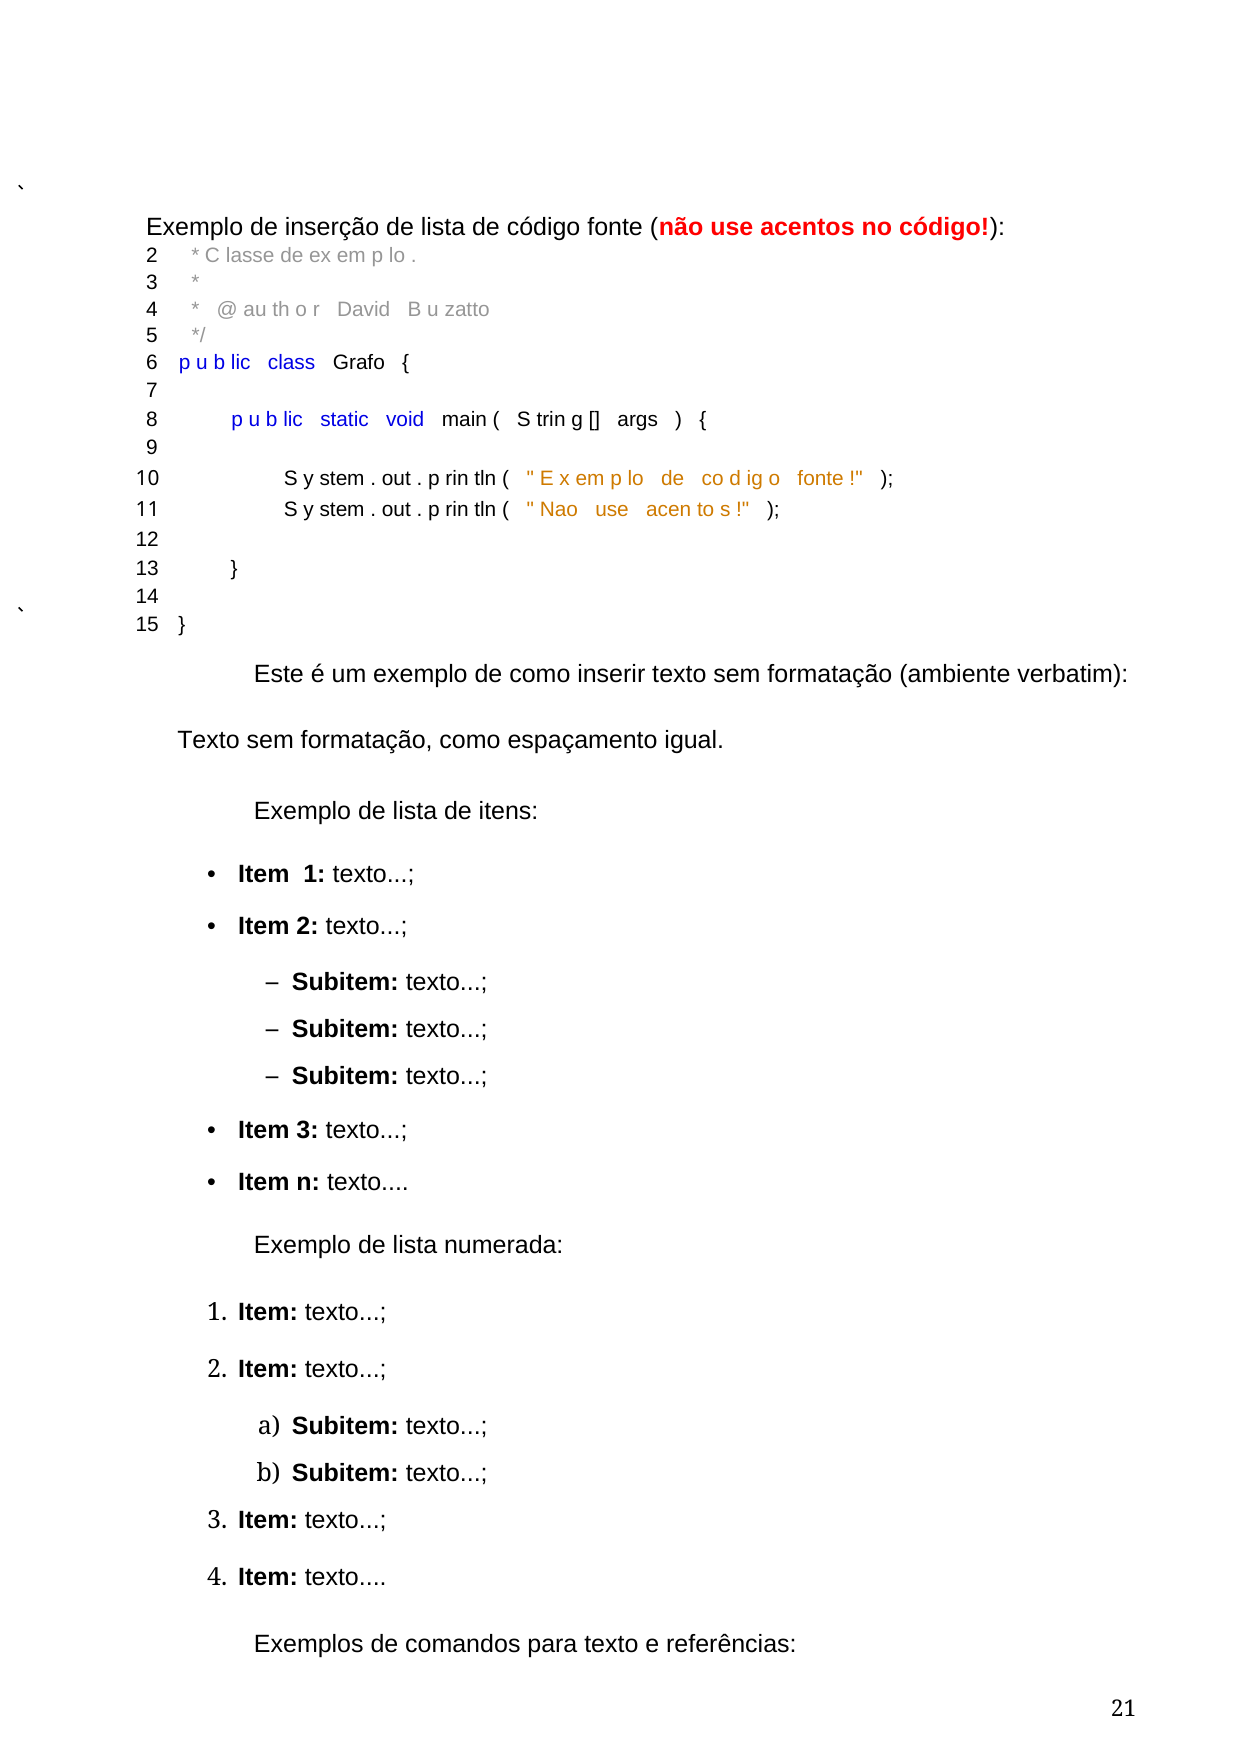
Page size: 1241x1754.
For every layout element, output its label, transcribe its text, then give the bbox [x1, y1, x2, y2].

text Exemplos de comandos para texto e referências: [254, 1629, 1240, 1657]
list Subitem: texto...; [258, 1408, 1240, 1442]
text Este é um exemplo de como inserir texto sem formatação (ambiente verbatim): [254, 659, 1240, 688]
text 8 p u b lic static void main ( S trin g [] args ) { [146, 407, 1240, 431]
list Subitem: texto...; [266, 963, 1240, 997]
text 4 * @ au th o r David B u zatto [146, 296, 1240, 320]
list Subitem: texto...; [256, 1455, 1240, 1489]
list S y stem . out . p rin tln ( " Nao use acen to s !" ); [135, 494, 1240, 523]
list Item n: texto.... [207, 1167, 1240, 1195]
text 6 p u b lic class Grafo { [146, 350, 1240, 374]
list Item: texto...; [207, 1501, 1240, 1535]
list Item: texto...; [207, 1350, 1240, 1384]
text 12 [135, 527, 1240, 551]
list Item: texto.... [207, 1559, 1240, 1593]
text 3 * [146, 270, 1240, 294]
text 2 * C lasse de ex em p lo . [146, 243, 1240, 267]
text 14 [135, 583, 1240, 607]
text 5 */ [146, 323, 1240, 347]
list Item 2: texto...; [207, 911, 1240, 940]
text Texto sem formatação, como espaçamento igual. [177, 725, 1240, 754]
list S y stem . out . p rin tln ( " E x em p lo de co d ig o fonte !" ); [135, 463, 1240, 492]
list Item 3: texto...; [207, 1115, 1240, 1143]
list Item: texto...; [207, 1293, 1240, 1327]
text Exemplo de inserção de lista de código fonte (não use acentos no código!): [146, 211, 1240, 240]
text Exemplo de lista de itens: [254, 796, 1240, 825]
text 7 [146, 378, 1240, 402]
list Item 1: texto...; [207, 859, 1240, 888]
list Subitem: texto...; [266, 1058, 1240, 1092]
text 13 } [135, 556, 1240, 579]
text Exemplo de lista numerada: [254, 1230, 1240, 1259]
text 15 } [135, 612, 1240, 636]
text 9 [146, 435, 1240, 459]
list Subitem: texto...; [266, 1010, 1240, 1044]
